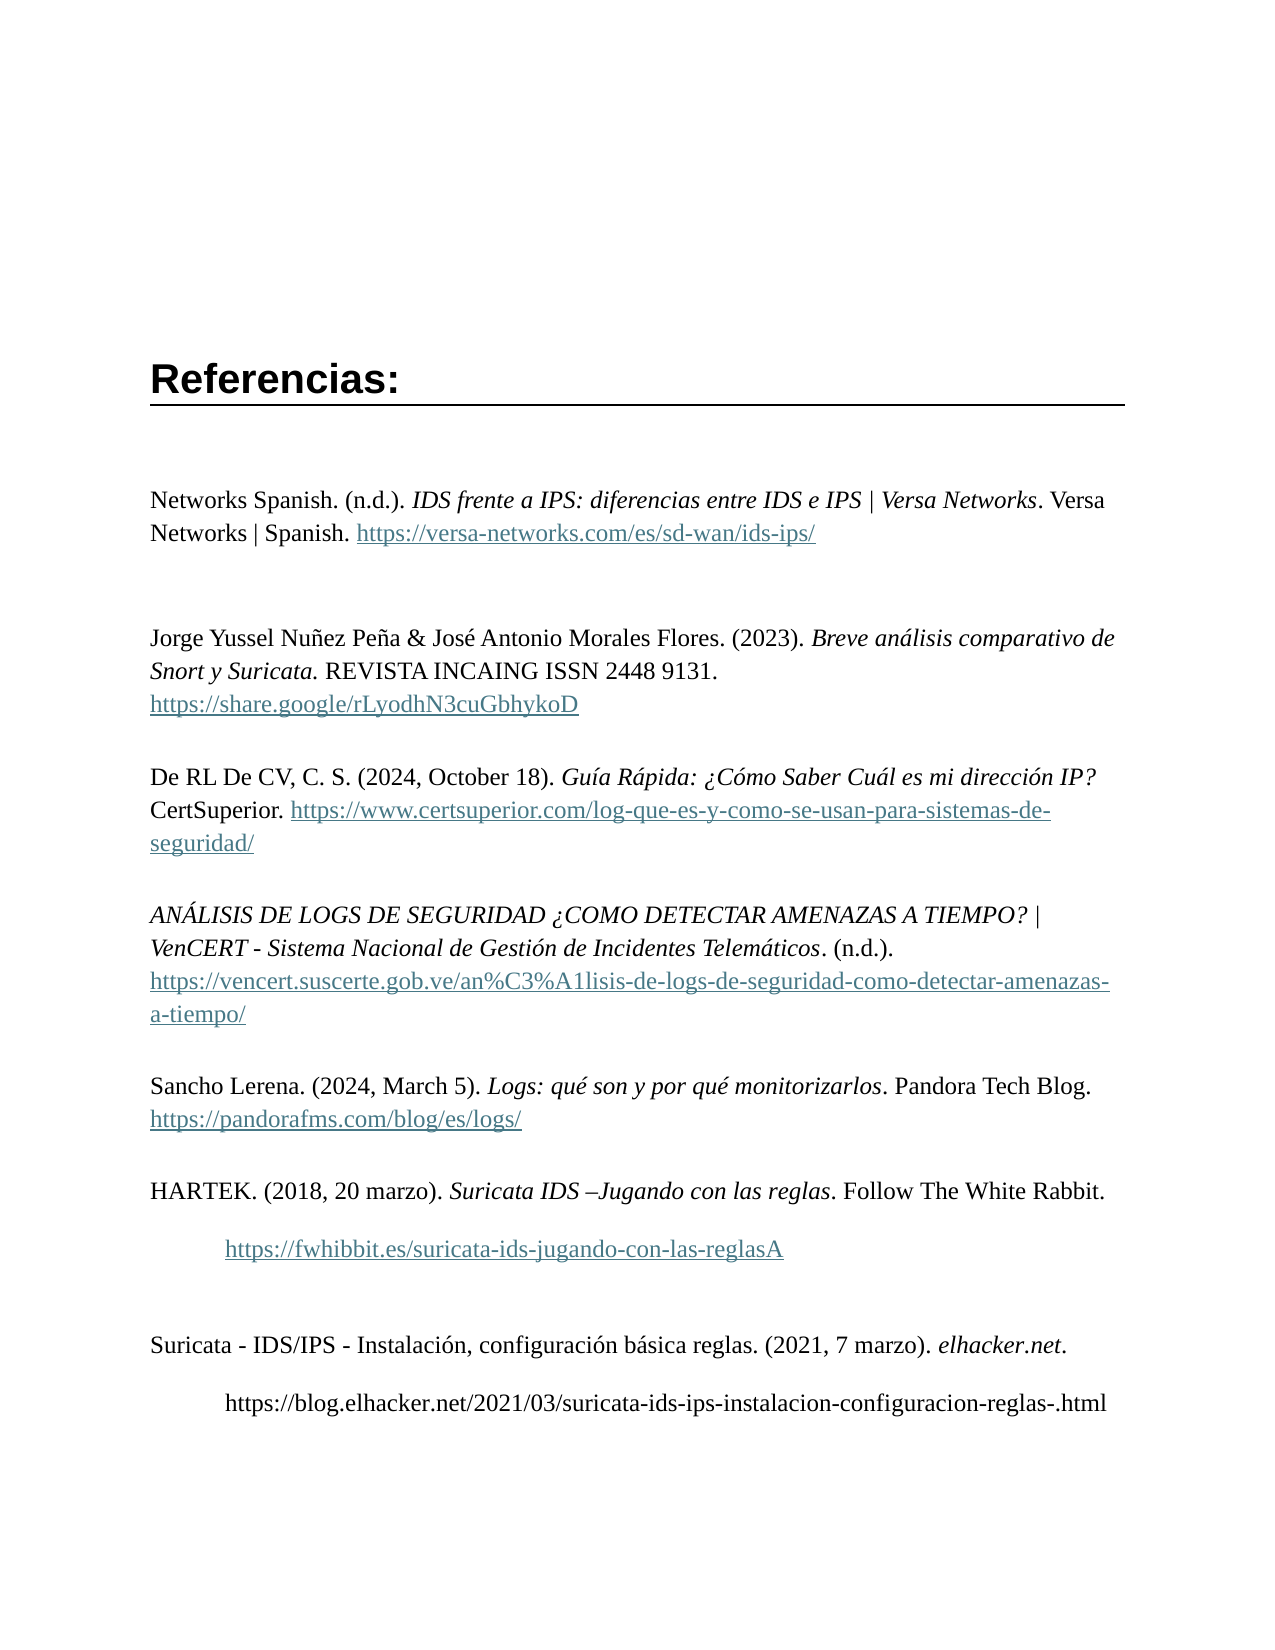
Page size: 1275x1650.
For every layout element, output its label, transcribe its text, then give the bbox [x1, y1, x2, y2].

text Sancho Lerena. (2024, March 5). Logs: qué son y por qué monitorizarlos. Pandora Tech Blog. https://pandorafms.com/blog/es/logs/ [150, 1071, 1125, 1133]
text Jorge Yussel Nuñez Peña & José Antonio Morales Flores. (2023). Breve análisis comparativo de Snort y Suricata. REVISTA INCAING ISSN 2448 9131. https://share.google/rLyodhN3cuGbhykoD [150, 623, 1125, 718]
text De RL De CV, C. S. (2024, October 18). Guía Rápida: ¿Cómo Saber Cuál es mi dirección IP? CertSuperior. https://www.certsuperior.com/log-que-es-y-como-se-usan-para-sistemas-de-seguridad/ [150, 762, 1125, 856]
text Networks Spanish. (n.d.). IDS frente a IPS: diferencias entre IDS e IPS | Versa Networks. Versa Networks | Spanish. https://versa-networks.com/es/sd-wan/ids-ips/ [150, 485, 1125, 547]
text HARTEK. (2018, 20 marzo). Suricata IDS –Jugando con las reglas. Follow The White Rabbit. https://fwhibbit.es/suricata-ids-jugando-con-las-reglasA [150, 1176, 1125, 1263]
text Suricata - IDS/IPS - Instalación, configuración básica reglas. (2021, 7 marzo). elhacker.net. https://blog.elhacker.net/2021/03/suricata-ids-ips-instalacion-configuracion-reglas-.html [150, 1331, 1125, 1417]
text ANÁLISIS DE LOGS DE SEGURIDAD ¿COMO DETECTAR AMENAZAS A TIEMPO? | VenCERT - Sistema Nacional de Gestión de Incidentes Telemáticos. (n.d.). https://vencert.suscerte.gob.ve/an%C3%A1lisis-de-logs-de-seguridad-como-detectar-amenazas-a-tiempo/ [150, 900, 1125, 1028]
text Referencias: [150, 354, 1125, 404]
